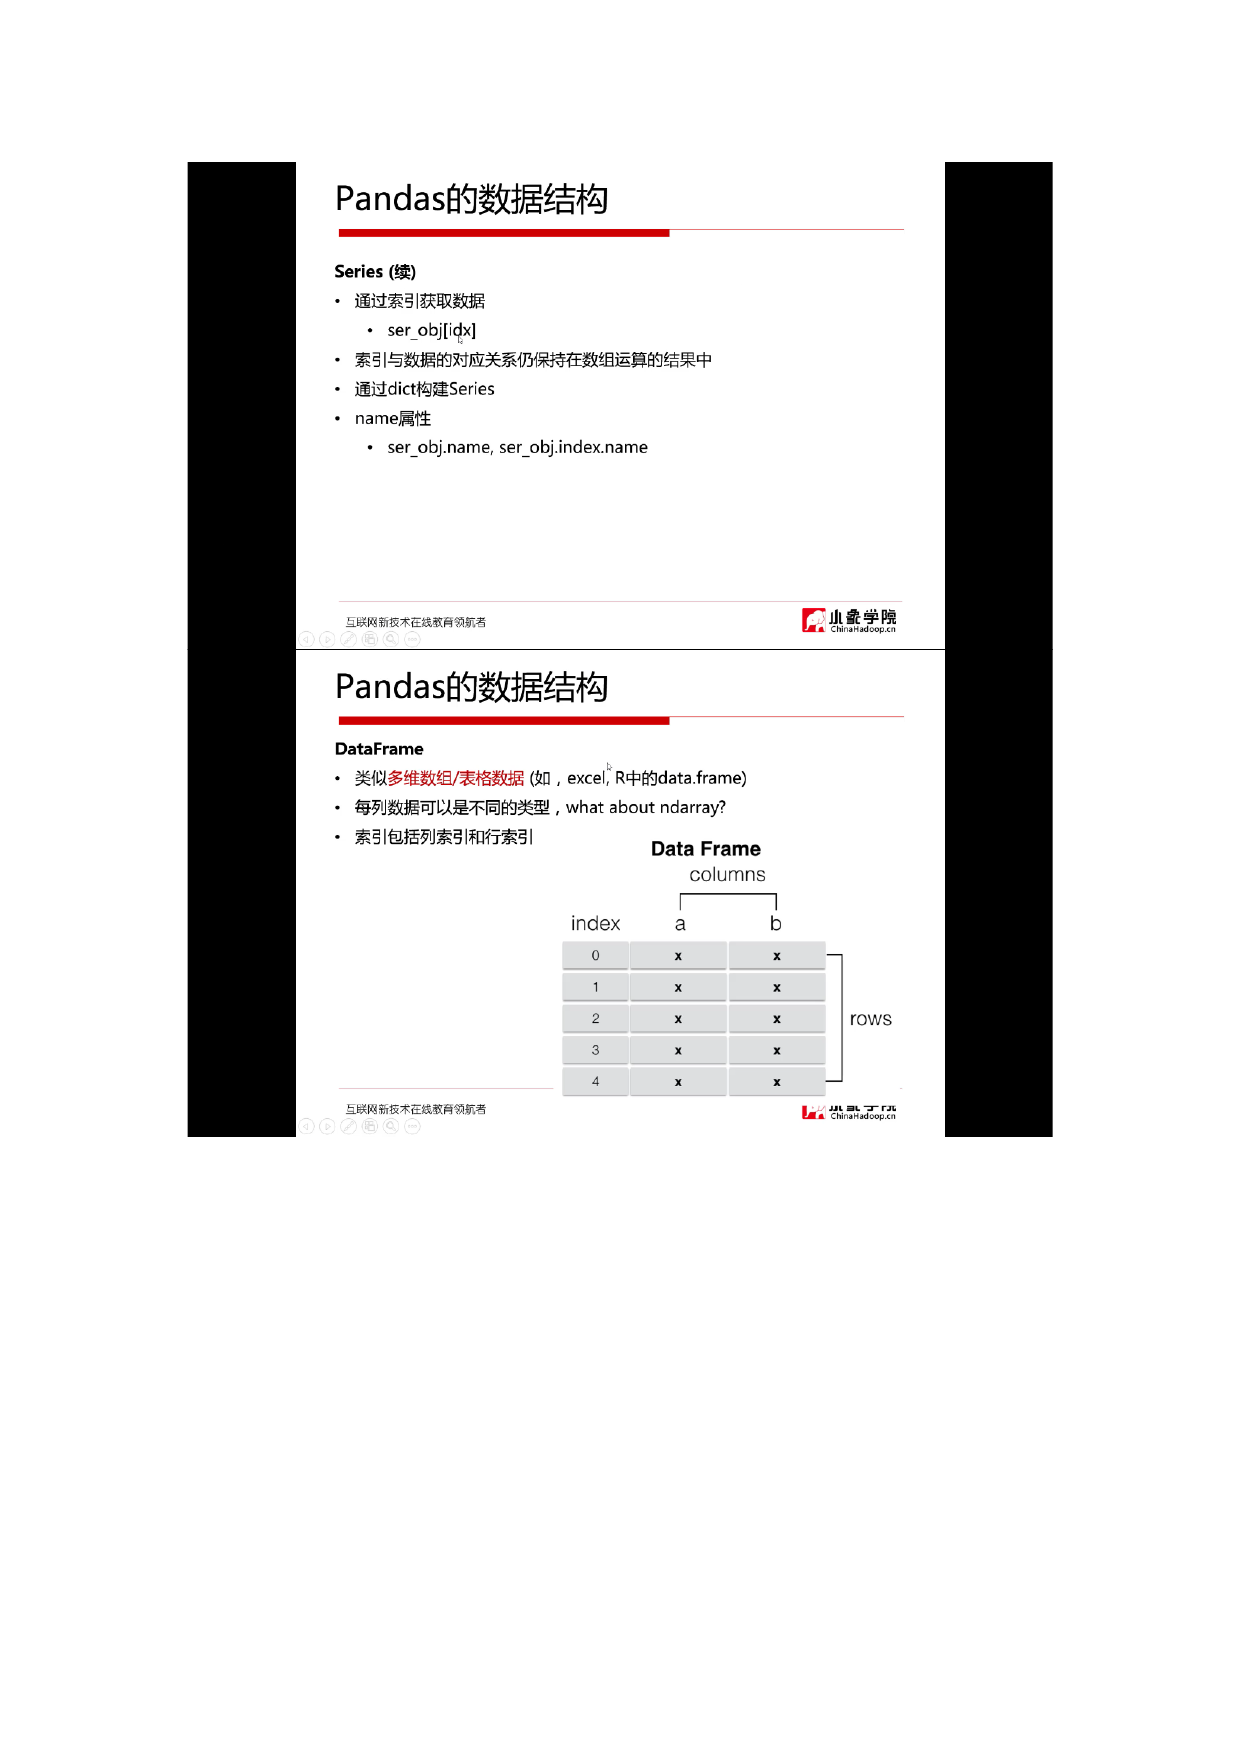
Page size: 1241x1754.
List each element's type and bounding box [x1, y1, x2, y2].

picture [187, 162, 1053, 1137]
